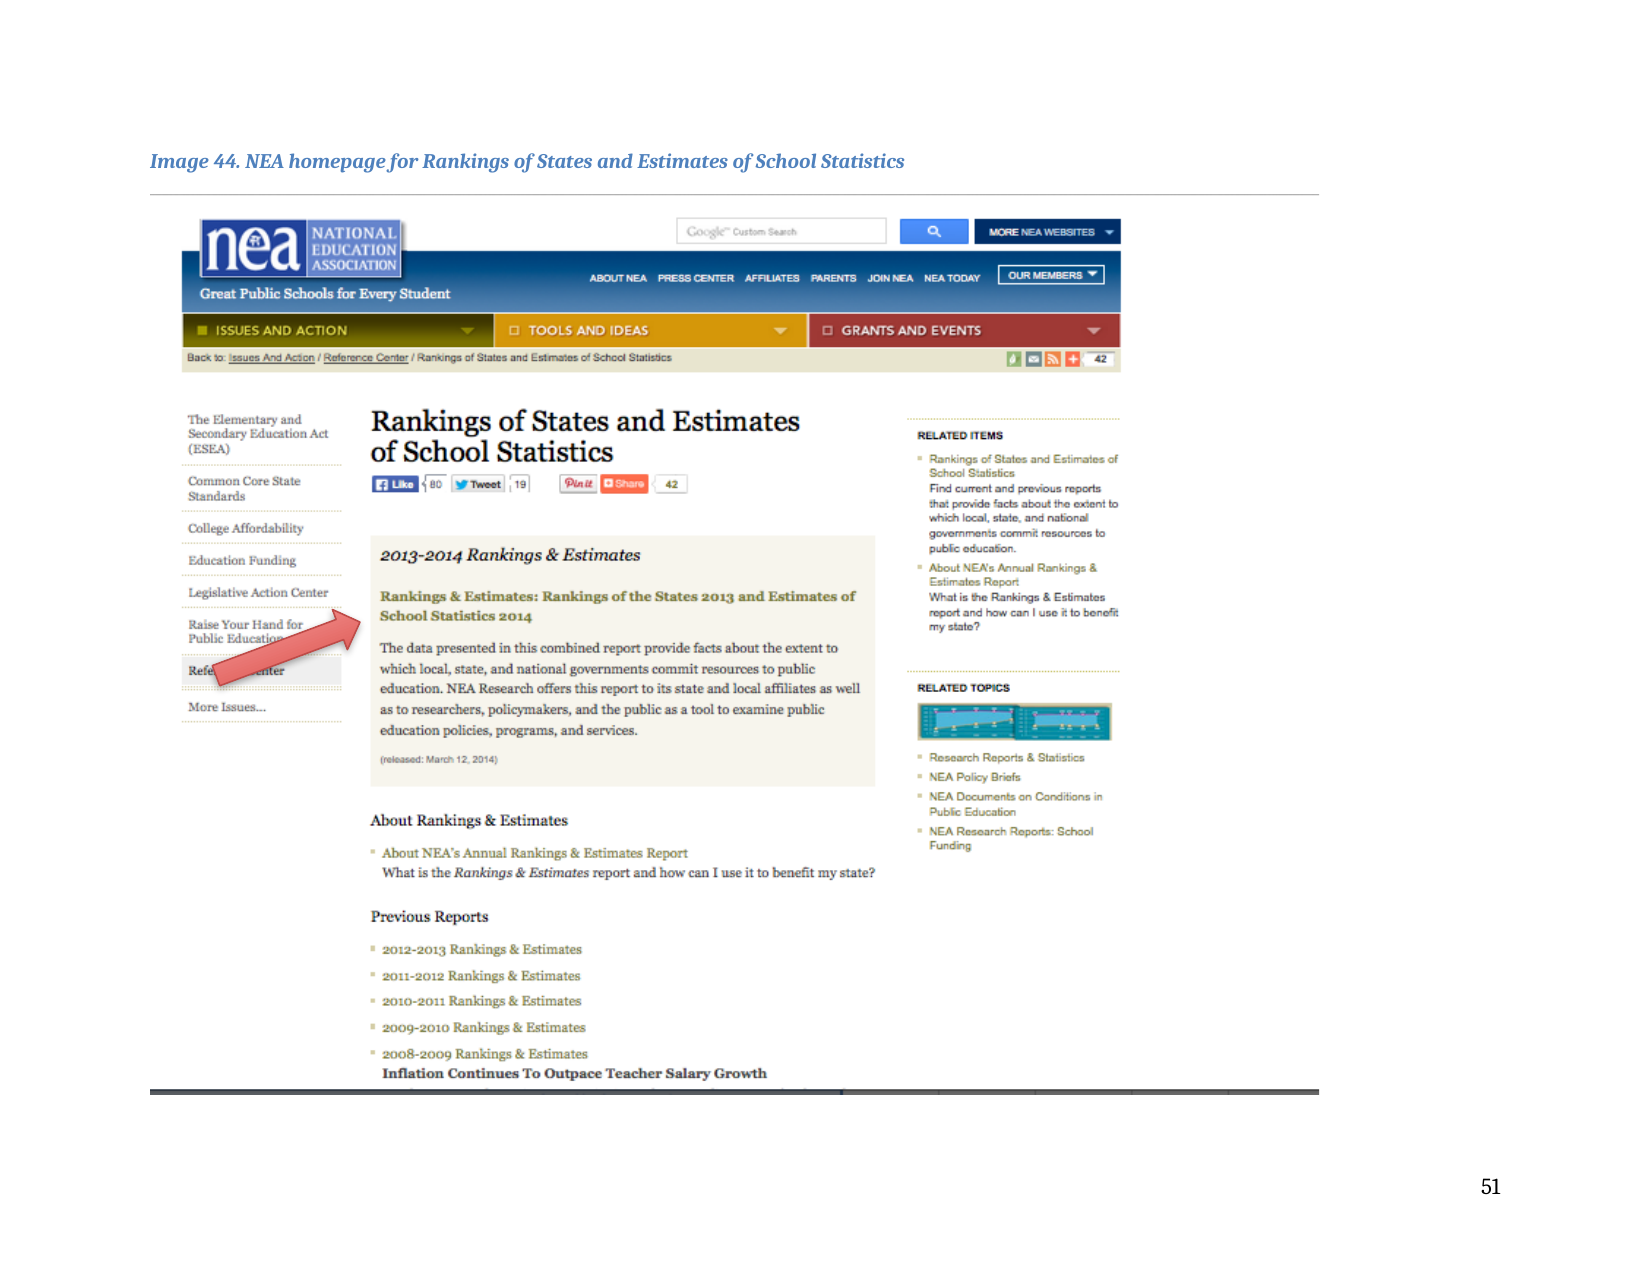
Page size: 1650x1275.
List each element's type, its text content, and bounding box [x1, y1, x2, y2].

text Image 44. NEA homepage for Rankings of States and Estimates of School Statistics [150, 150, 1500, 174]
picture [150, 194, 1320, 1095]
